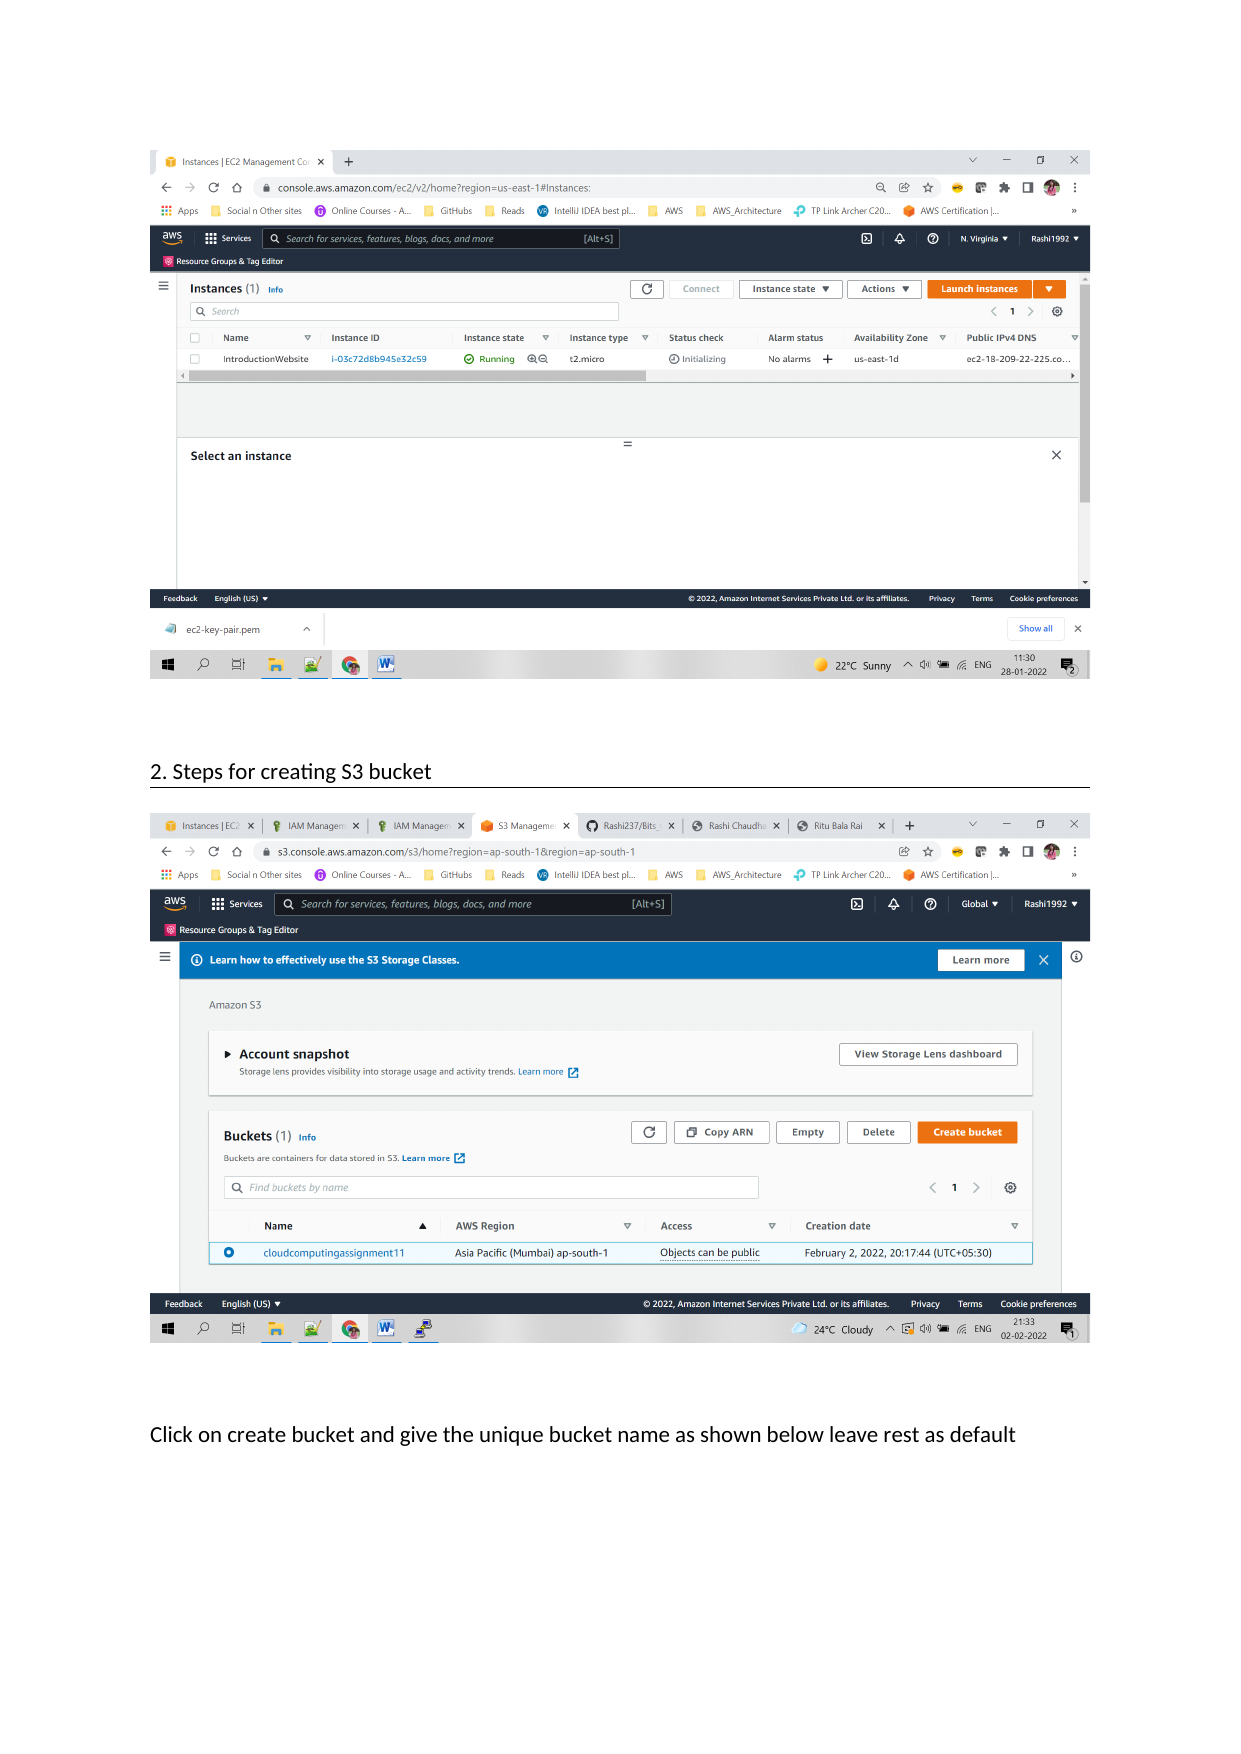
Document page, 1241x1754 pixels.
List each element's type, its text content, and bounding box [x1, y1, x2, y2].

picture [150, 150, 1091, 679]
text Click on create bucket and give the unique bucket name as shown below leave rest as default [150, 1420, 1090, 1448]
picture [150, 813, 1091, 1343]
text 2. Steps for creating S3 bucket [150, 757, 1090, 787]
